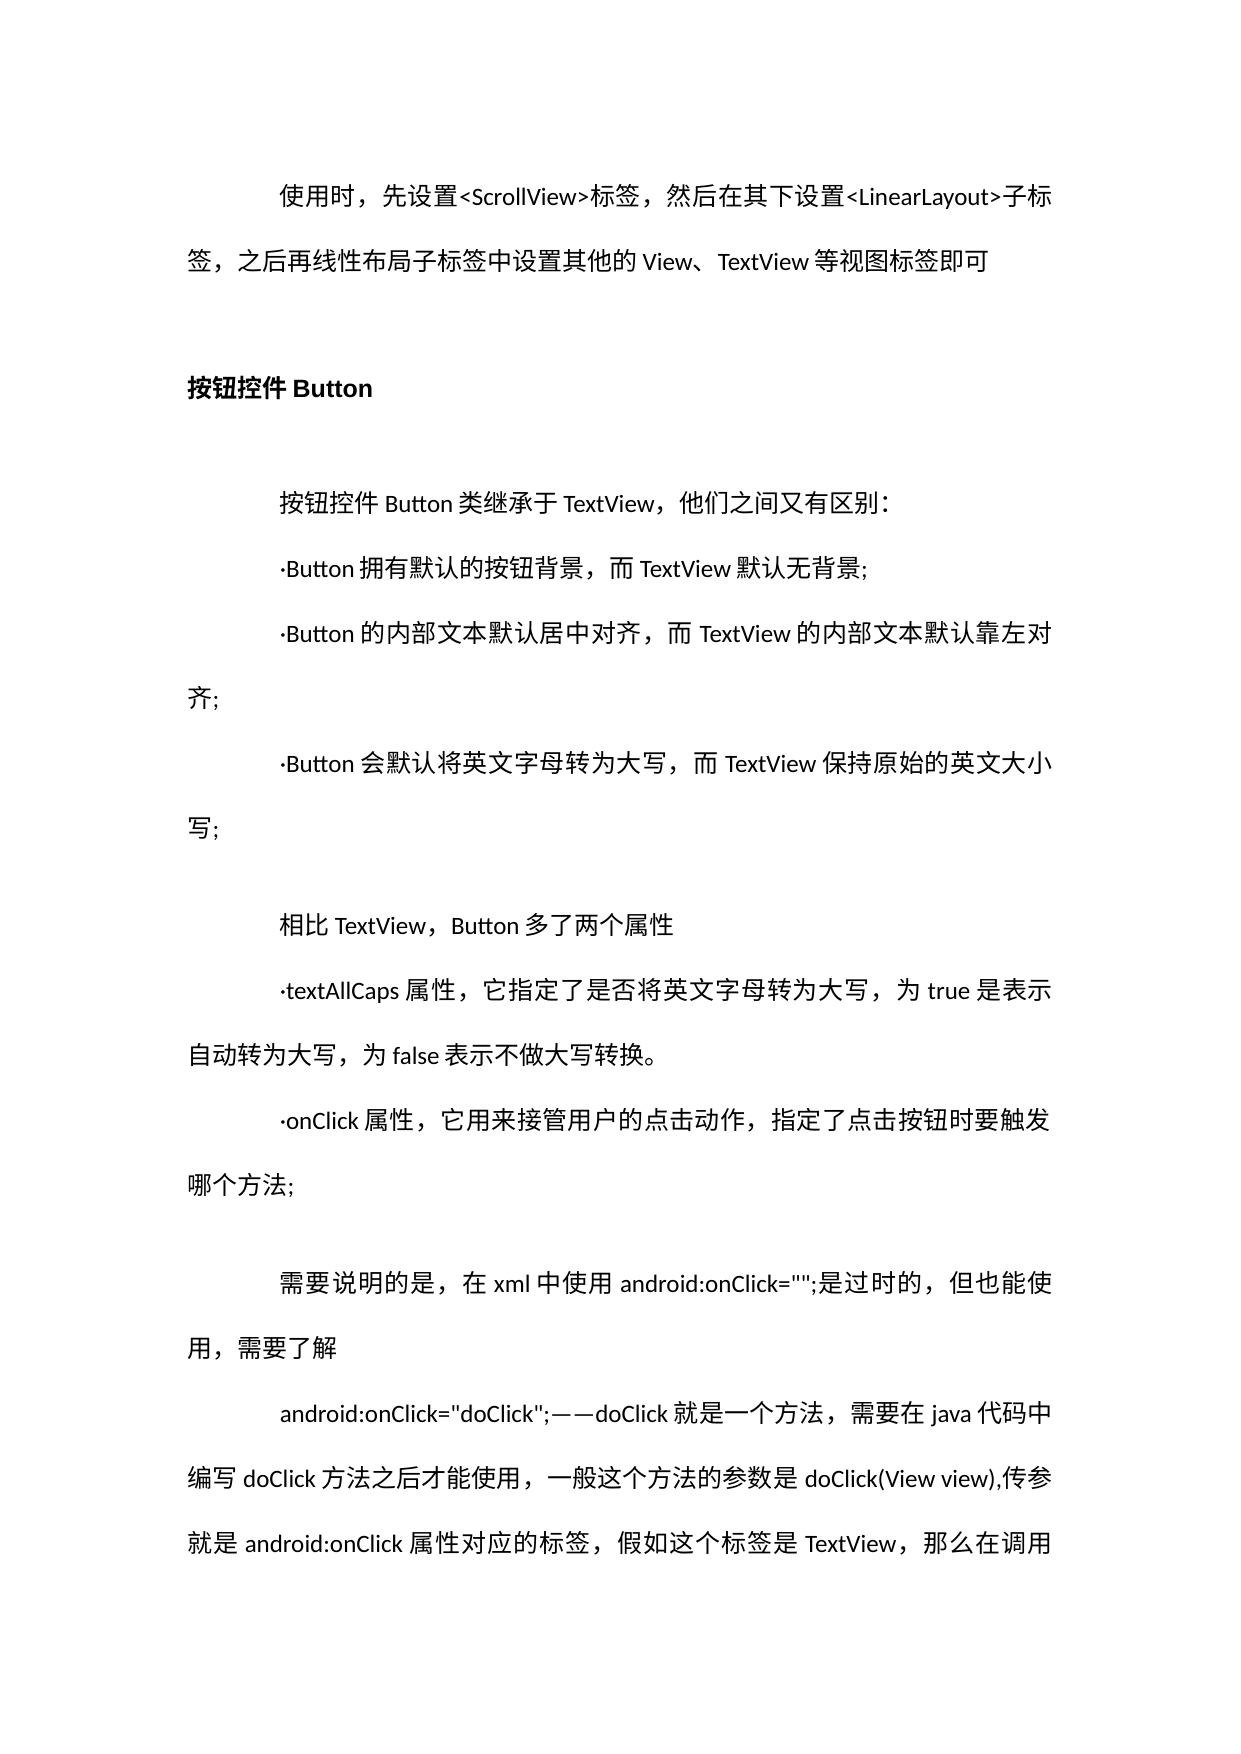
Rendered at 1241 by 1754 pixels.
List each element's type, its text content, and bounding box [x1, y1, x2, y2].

text ·onClick属性，它用来接管用户的点击动作，指定了点击按钮时要触发哪个方法; [187, 1086, 1053, 1216]
text ·textAllCaps属性，它指定了是否将英文字母转为大写，为true是表示自动转为大写，为false表示不做大写转换。 [187, 956, 1053, 1086]
text ·Button会默认将英文字母转为大写，而TextView保持原始的英文大小写; [187, 729, 1053, 859]
text 相比TextView，Button多了两个属性 [187, 891, 1053, 956]
text 按钮控件Button [187, 354, 1053, 419]
text 需要说明的是，在xml中使用android:onClick="";是过时的，但也能使用，需要了解 [187, 1249, 1053, 1379]
text ·Button拥有默认的按钮背景，而TextView默认无背景; [187, 534, 1053, 599]
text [187, 1379, 1053, 1574]
text 使用时，先设置<ScrollView>标签，然后在其下设置<LinearLayout>子标签，之后再线性布局子标签中设置其他的View、TextView等视图标签即可 [187, 162, 1053, 292]
text ·Button的内部文本默认居中对齐，而TextView的内部文本默认靠左对齐; [187, 599, 1053, 729]
text 按钮控件Button类继承于TextView，他们之间又有区别： [187, 469, 1053, 534]
